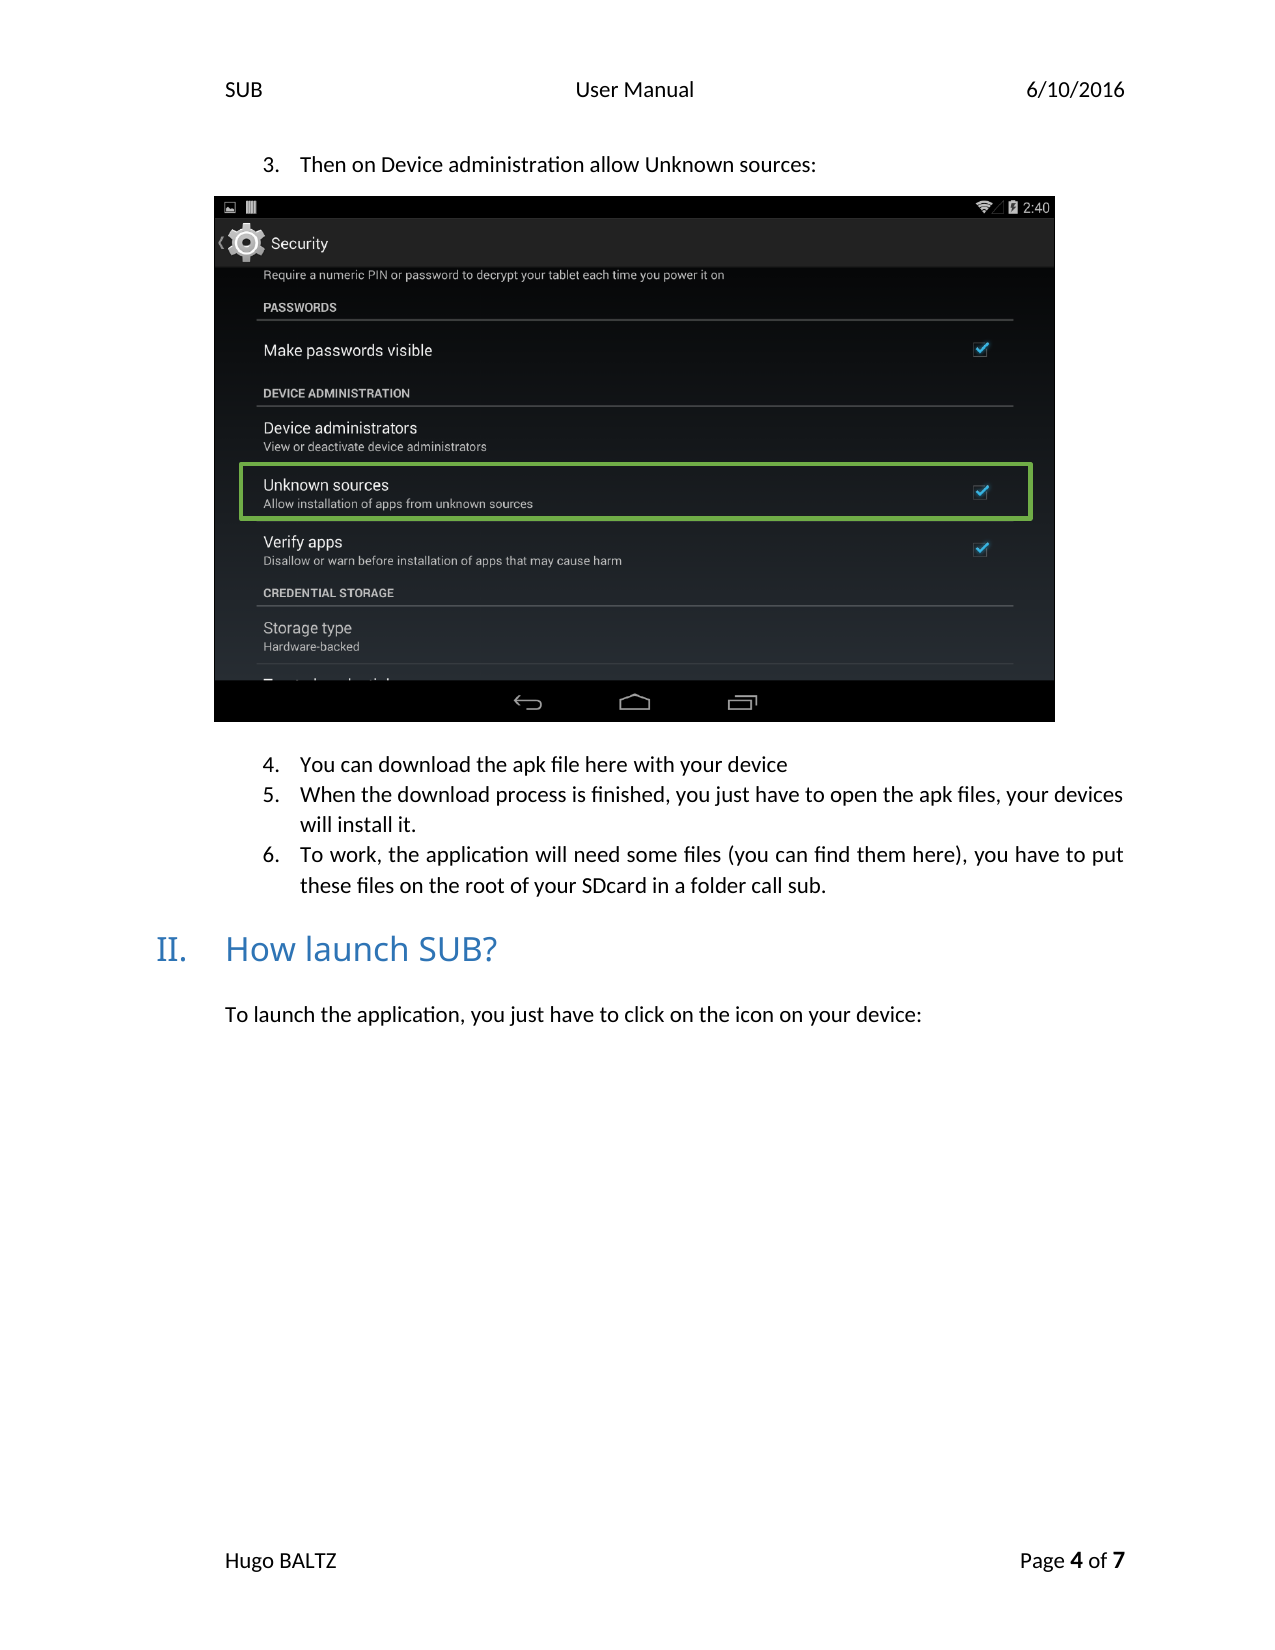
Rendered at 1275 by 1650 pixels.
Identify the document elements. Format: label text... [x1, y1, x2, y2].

list Then on Device administration allow Unknown sources: [262, 150, 1125, 178]
list To work, the application will need some files (you can find them here), you have to put these files on the root of your SDcard in a folder call sub. [262, 841, 1125, 899]
subtitle How launch SUB? [187, 926, 1125, 971]
picture [215, 197, 1054, 721]
list You can download the apk file here with your device [262, 750, 1125, 778]
list When the download process is finished, you just have to open the apk files, your devices will install it. [262, 780, 1125, 838]
text To launch the application, you just have to click on the icon on your device: [150, 1000, 1125, 1028]
